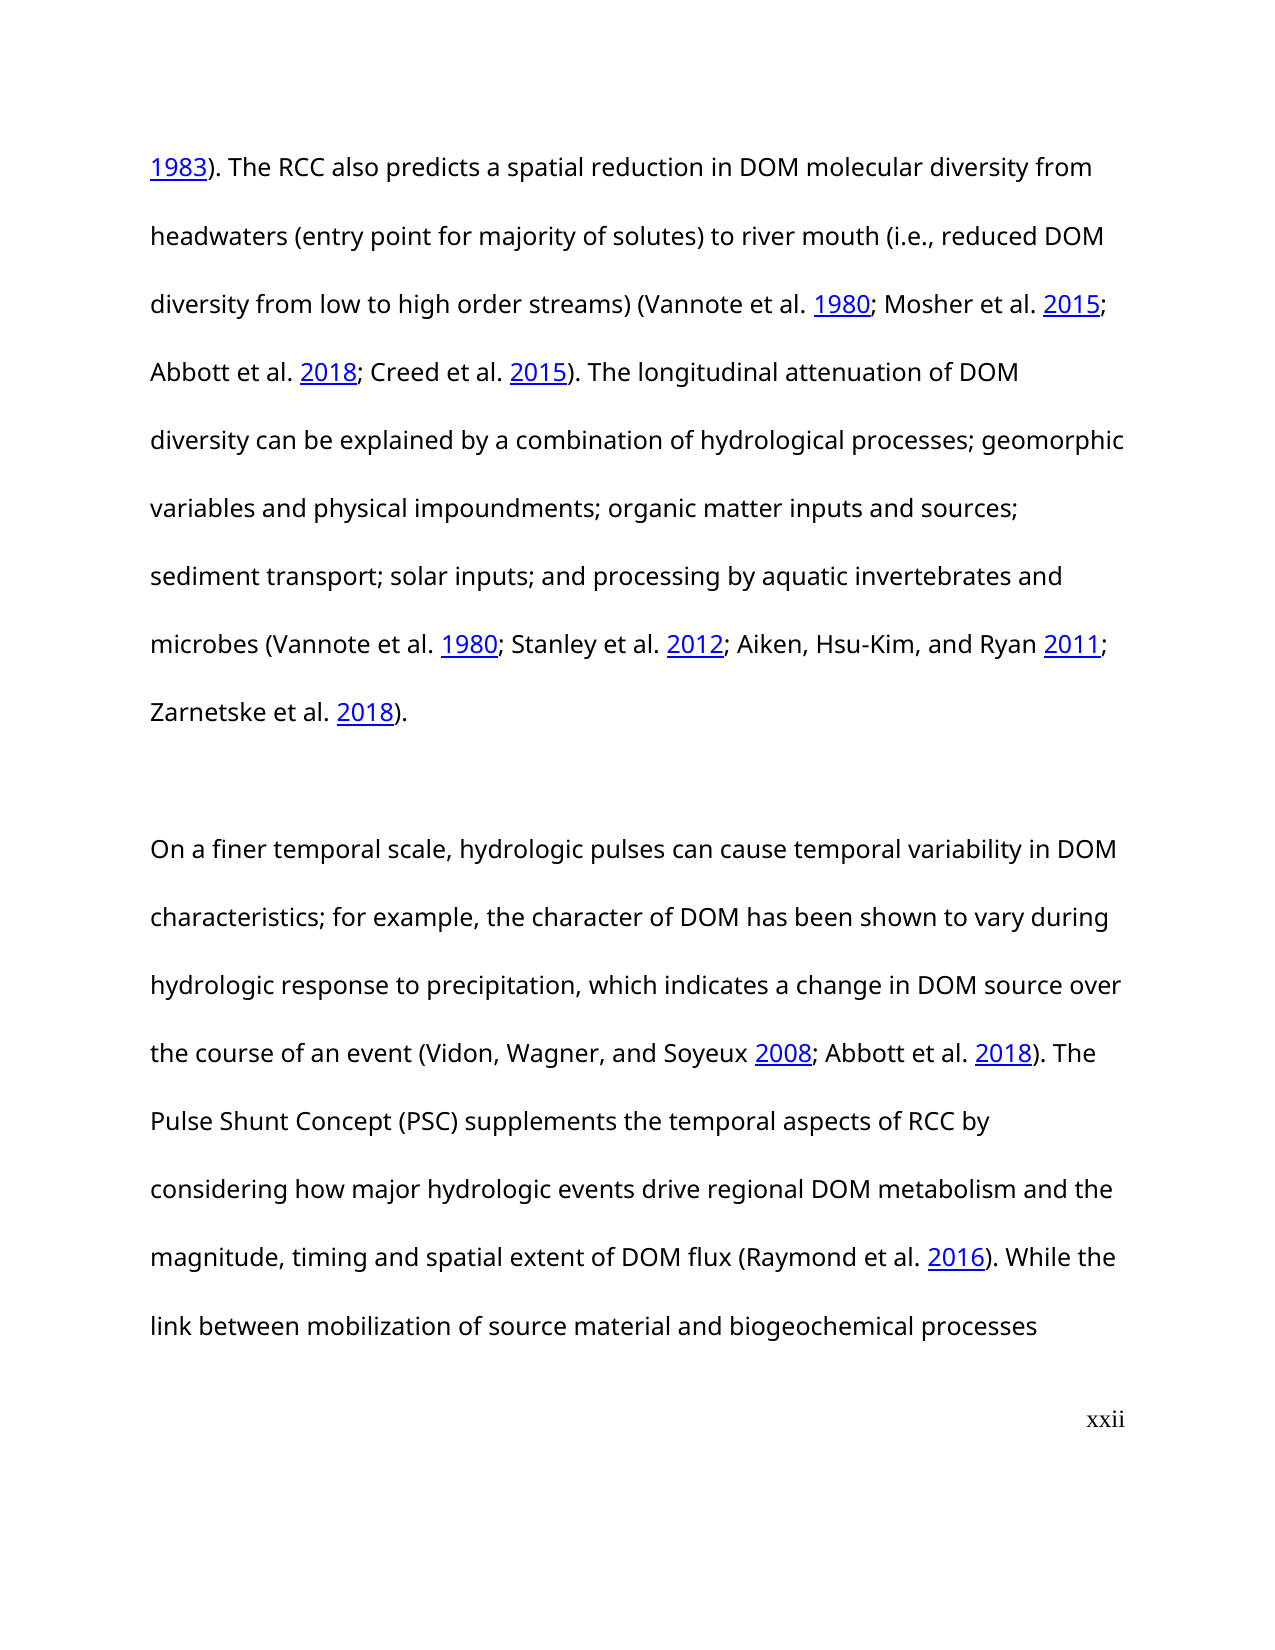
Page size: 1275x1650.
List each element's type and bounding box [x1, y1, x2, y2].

text [150, 150, 1125, 729]
text [150, 831, 1125, 1342]
